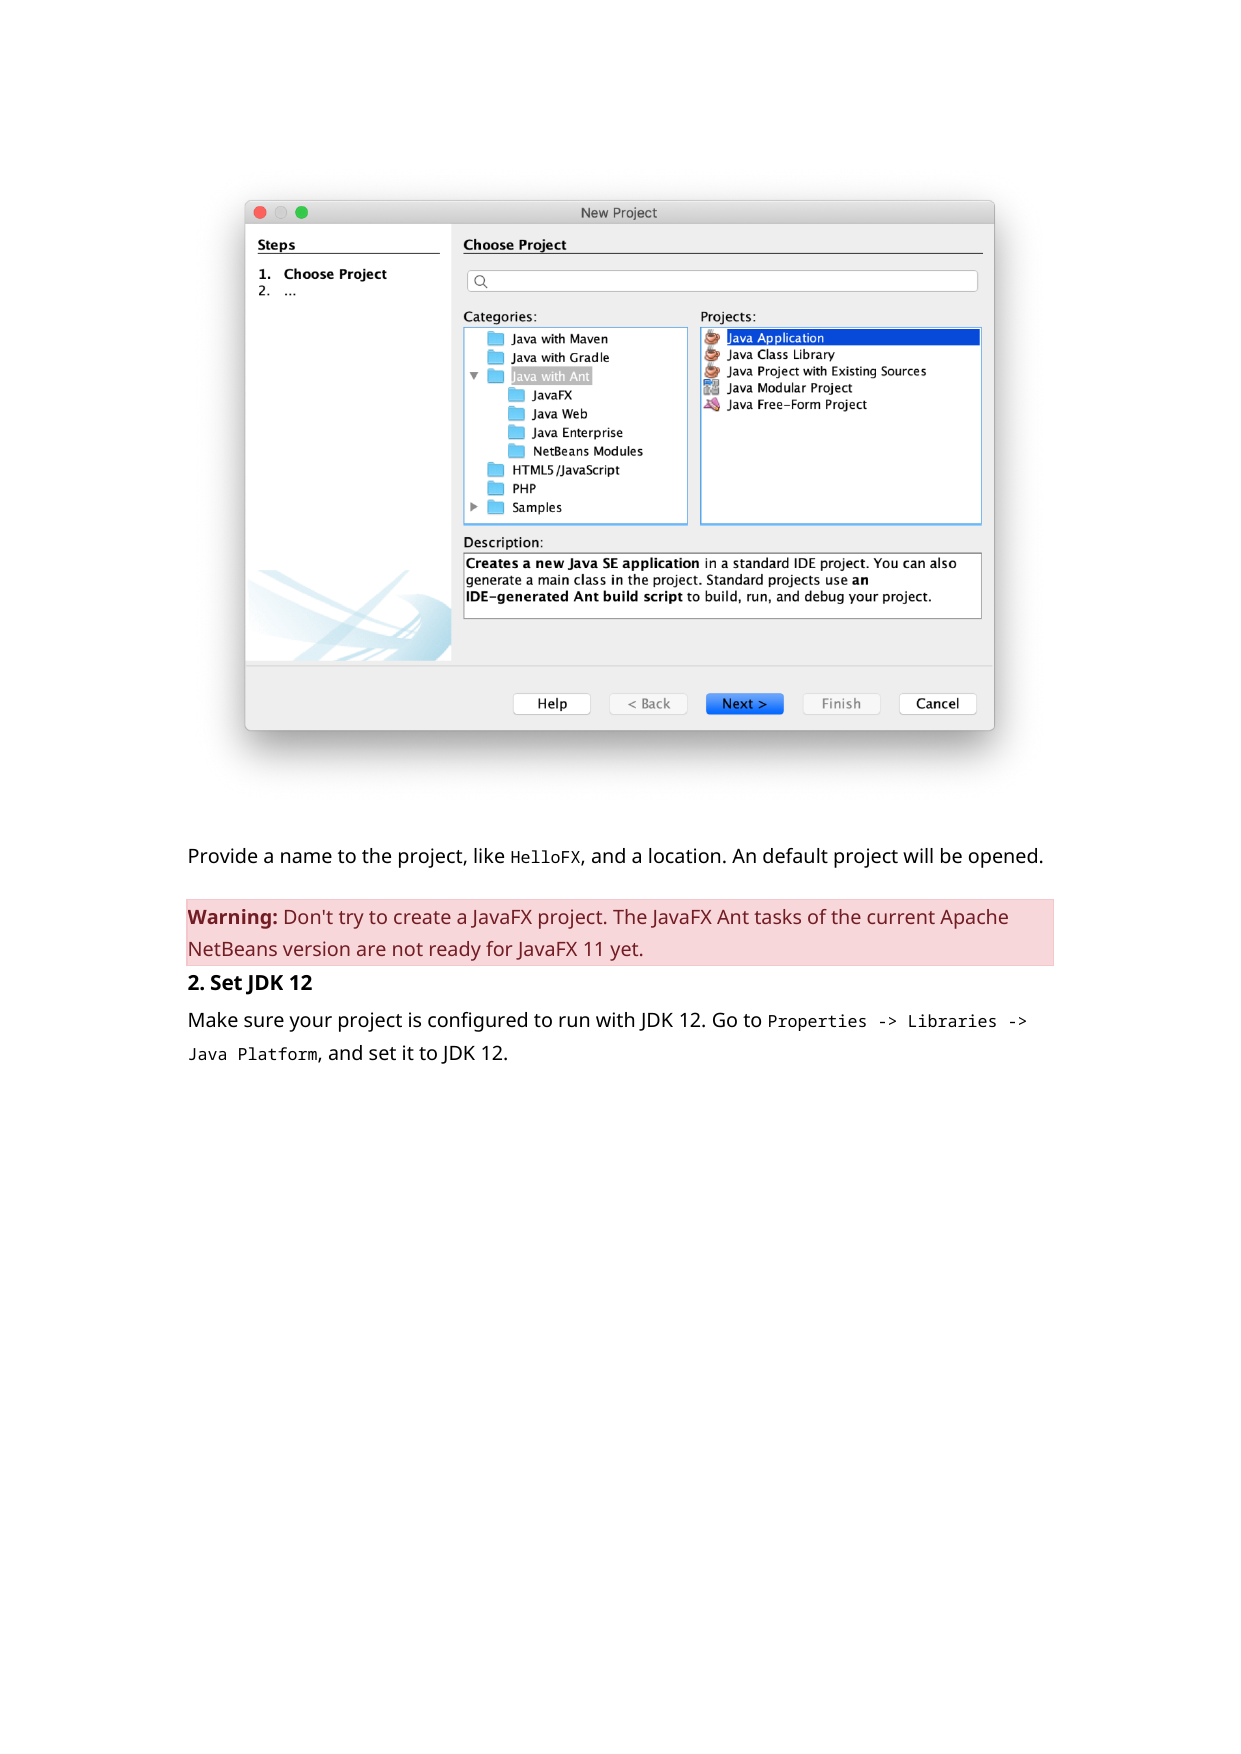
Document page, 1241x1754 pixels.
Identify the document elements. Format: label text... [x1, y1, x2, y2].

text Provide a name to the project, like HelloFX, and a location. An default project will be opened. [187, 839, 1053, 872]
text Warning: Don't try to create a JavaFX project. The JavaFX Ant tasks of the current Apache NetBeans version are not ready for JavaFX 11 yet. [188, 900, 1053, 965]
subtitle 2. Set JDK 12 [187, 966, 1053, 999]
text Make sure your project is configured to run with JDK 12. Go to Properties -> Libraries -> Java Platform, and set it to JDK 12. [187, 1004, 1053, 1069]
picture [187, 162, 1052, 807]
